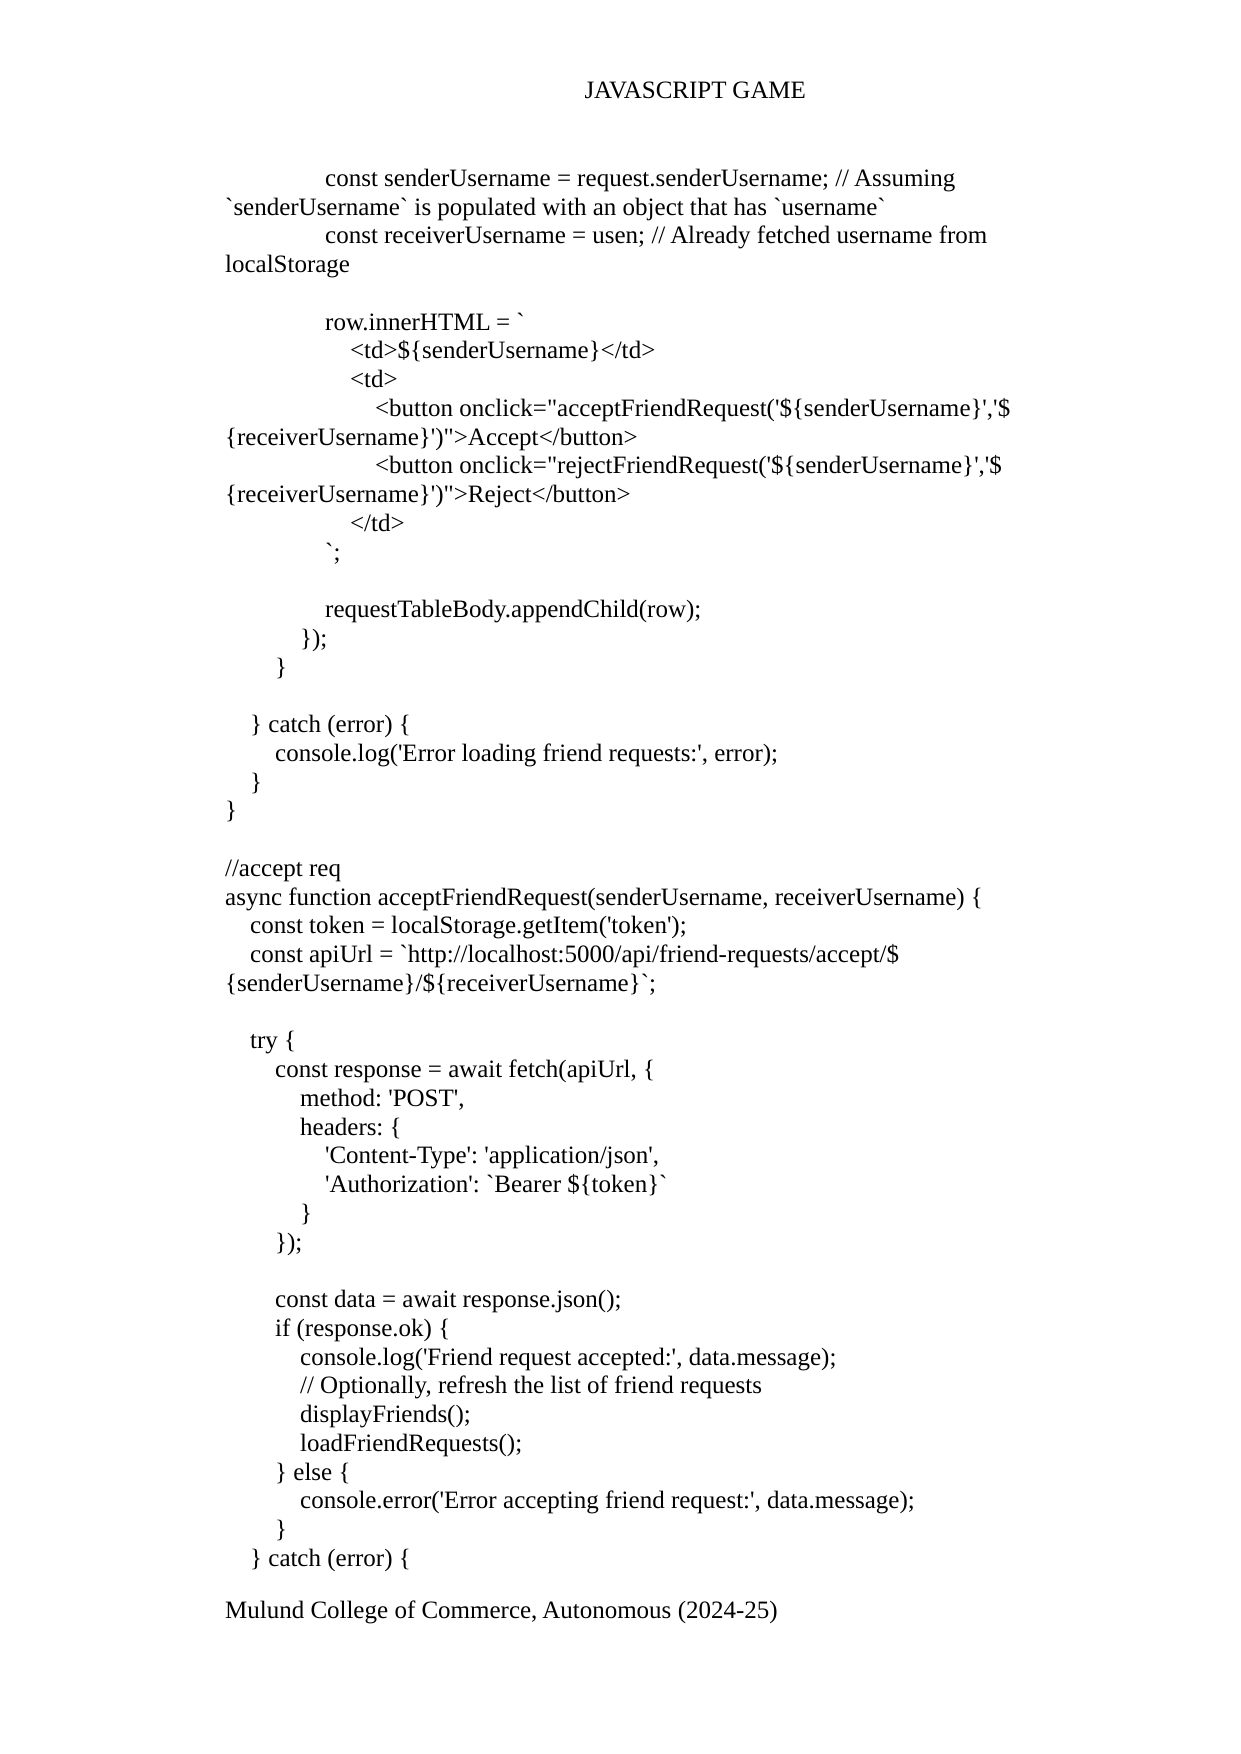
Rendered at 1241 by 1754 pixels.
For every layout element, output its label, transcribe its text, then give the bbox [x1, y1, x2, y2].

text }); [225, 1227, 1090, 1256]
text if (response.ok) { [225, 1313, 1090, 1342]
text } [225, 767, 1090, 796]
text } catch (error) { [225, 709, 1090, 738]
text } [225, 652, 1090, 681]
text const senderUsername = request.senderUsername; // Assuming `senderUsername` is populated with an object that has `username` [225, 163, 1090, 221]
text } [225, 1198, 1090, 1227]
text try { [225, 1026, 1090, 1054]
text console.log('Friend request accepted:', data.message); [225, 1342, 1090, 1371]
text const apiUrl = `http://localhost:5000/api/friend-requests/accept/${senderUsername}/${receiverUsername}`; [225, 939, 1090, 997]
text const data = await response.json(); [225, 1284, 1090, 1313]
text <button onclick="acceptFriendRequest('${senderUsername}','${receiverUsername}')">Accept</button> [225, 393, 1090, 451]
text 'Content-Type': 'application/json', [225, 1141, 1090, 1169]
text async function acceptFriendRequest(senderUsername, receiverUsername) { [225, 882, 1090, 911]
text loadFriendRequests(); [225, 1428, 1090, 1457]
text const response = await fetch(apiUrl, { [225, 1054, 1090, 1083]
text <button onclick="rejectFriendRequest('${senderUsername}','${receiverUsername}')">Reject</button> [225, 451, 1090, 508]
text const token = localStorage.getItem('token'); [225, 911, 1090, 939]
text </td> [225, 508, 1090, 537]
text displayFriends(); [225, 1399, 1090, 1428]
text const receiverUsername = usen; // Already fetched username from localStorage [225, 221, 1090, 278]
text // Optionally, refresh the list of friend requests [225, 1371, 1090, 1399]
text } else { [225, 1457, 1090, 1486]
text } [225, 1514, 1090, 1543]
text <td>${senderUsername}</td> [225, 336, 1090, 364]
text } catch (error) { [225, 1543, 1090, 1572]
text `; [225, 537, 1090, 566]
text }); [225, 623, 1090, 652]
text console.error('Error accepting friend request:', data.message); [225, 1486, 1090, 1514]
text row.innerHTML = ` [225, 307, 1090, 336]
text 'Authorization': `Bearer ${token}` [225, 1169, 1090, 1198]
text //accept req [225, 853, 1090, 882]
text requestTableBody.appendChild(row); [225, 594, 1090, 623]
text <td> [225, 364, 1090, 393]
text method: 'POST', [225, 1083, 1090, 1112]
text console.log('Error loading friend requests:', error); [225, 738, 1090, 767]
text } [225, 796, 1090, 824]
text headers: { [225, 1112, 1090, 1141]
